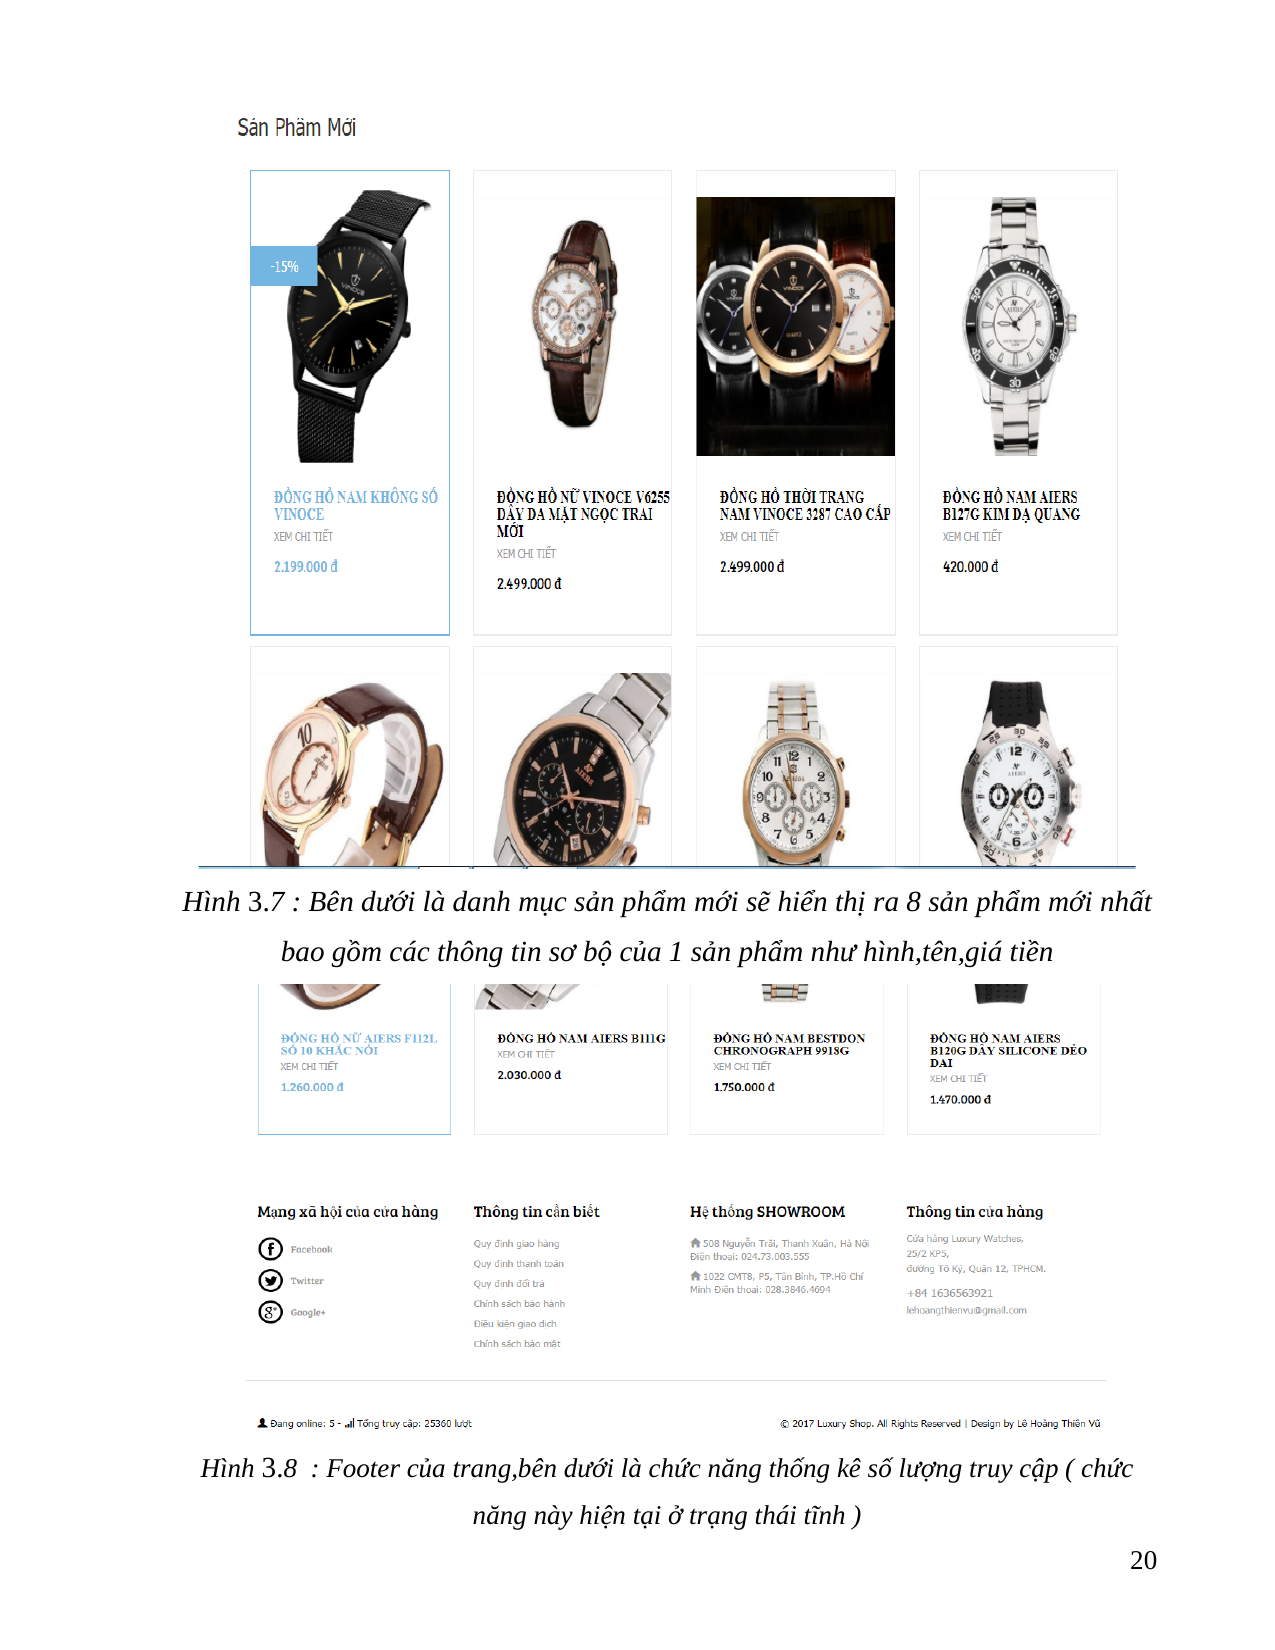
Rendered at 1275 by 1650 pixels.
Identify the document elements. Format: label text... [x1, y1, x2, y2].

text Hình 3.7 : Bên dưới là danh mục sản phẩm mới sẽ hiển thị ra 8 sản phẩm mới nhất bao gồm các thông tin sơ bộ của 1 sản phẩm như hình,tên,giá tiền [177, 884, 1157, 967]
text Hình 3.8 : Footer của trang,bên dưới là chức năng thống kê số lượng truy cập ( chức năng này hiện tại ở trạng thái tĩnh ) [177, 1450, 1157, 1530]
